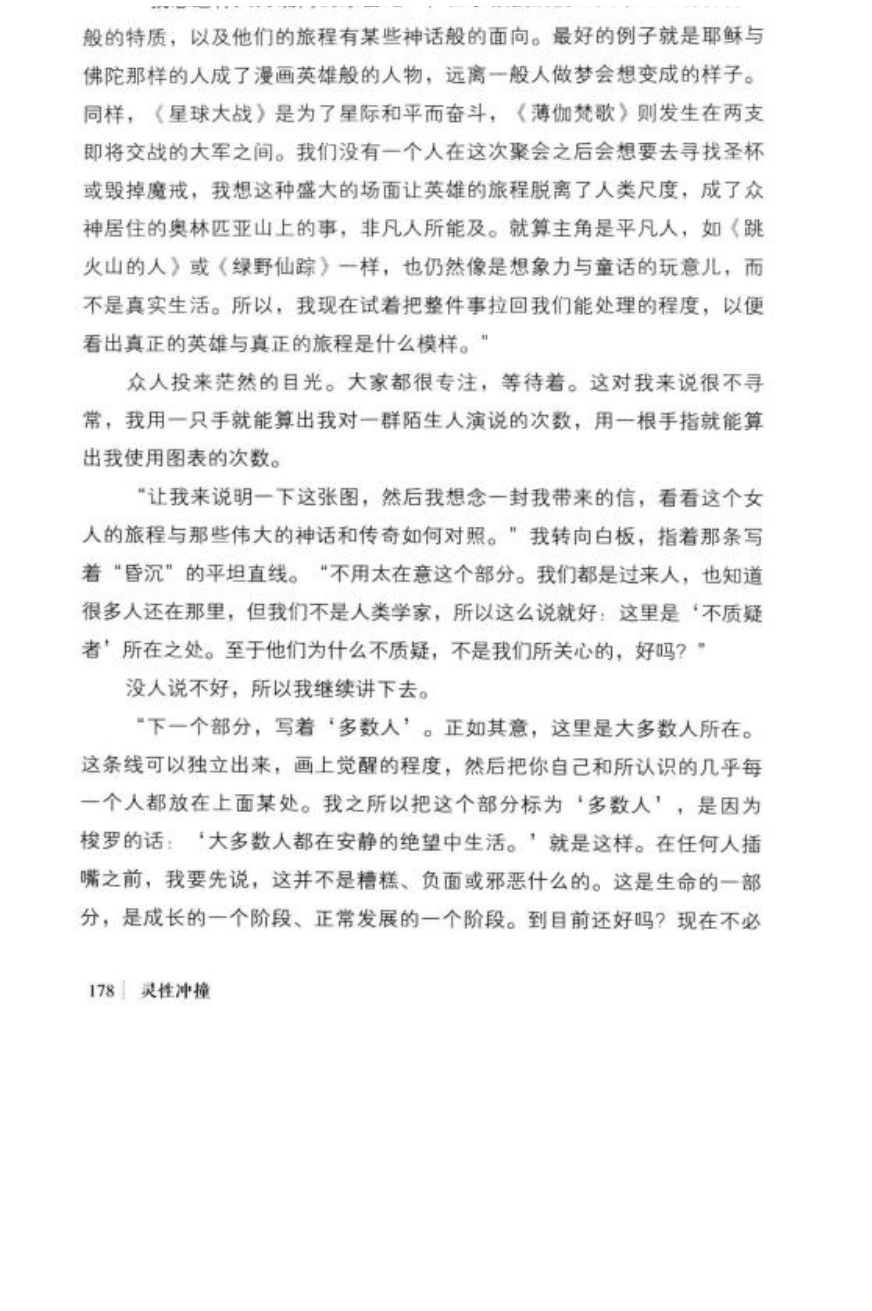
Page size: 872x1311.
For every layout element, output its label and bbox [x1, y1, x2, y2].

picture [0, 6, 872, 1054]
